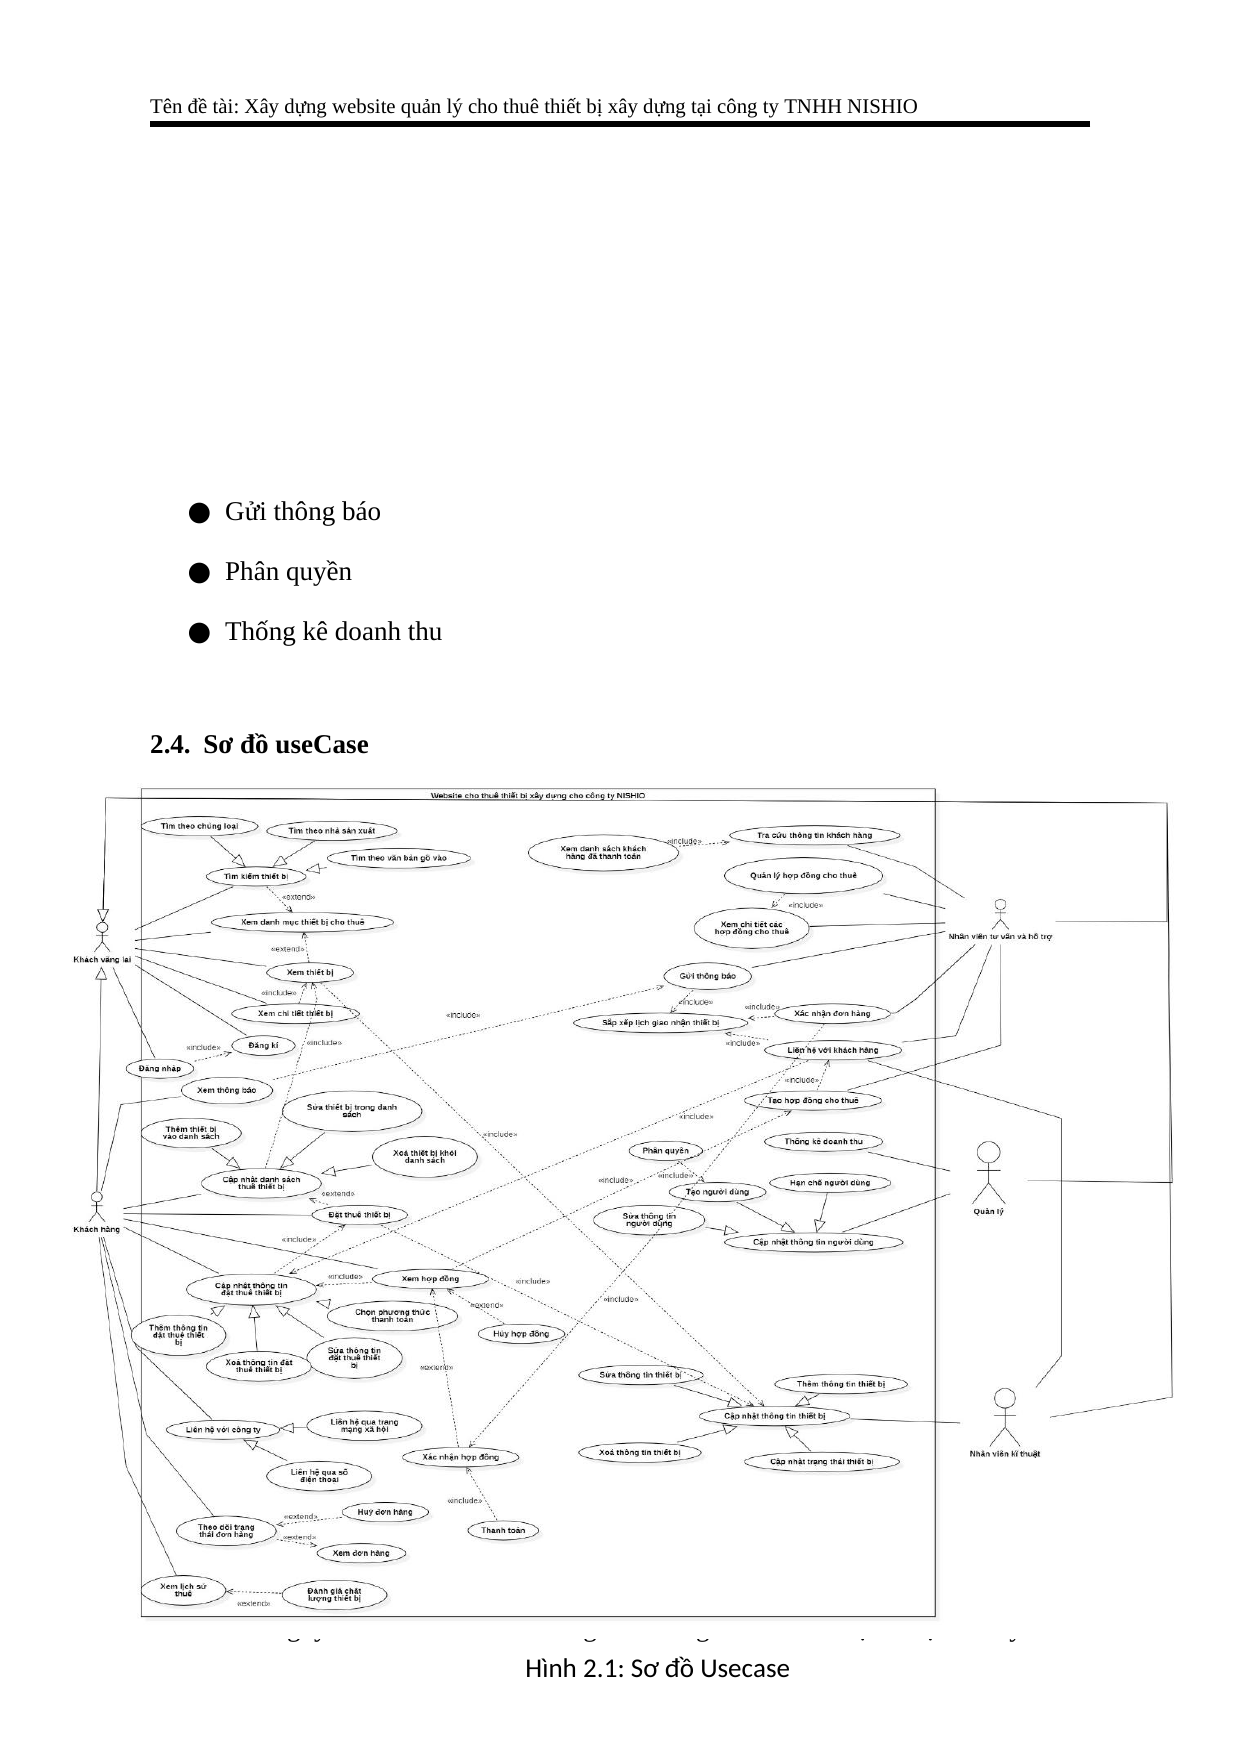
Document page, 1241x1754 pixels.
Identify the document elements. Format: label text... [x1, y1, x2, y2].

list Phân quyền [187, 540, 1090, 596]
list Gửi thông báo [187, 480, 1090, 536]
list Thống kê doanh thu [187, 600, 1090, 656]
subtitle Sơ đồ useCase [150, 728, 1090, 759]
picture [64, 783, 1195, 1639]
